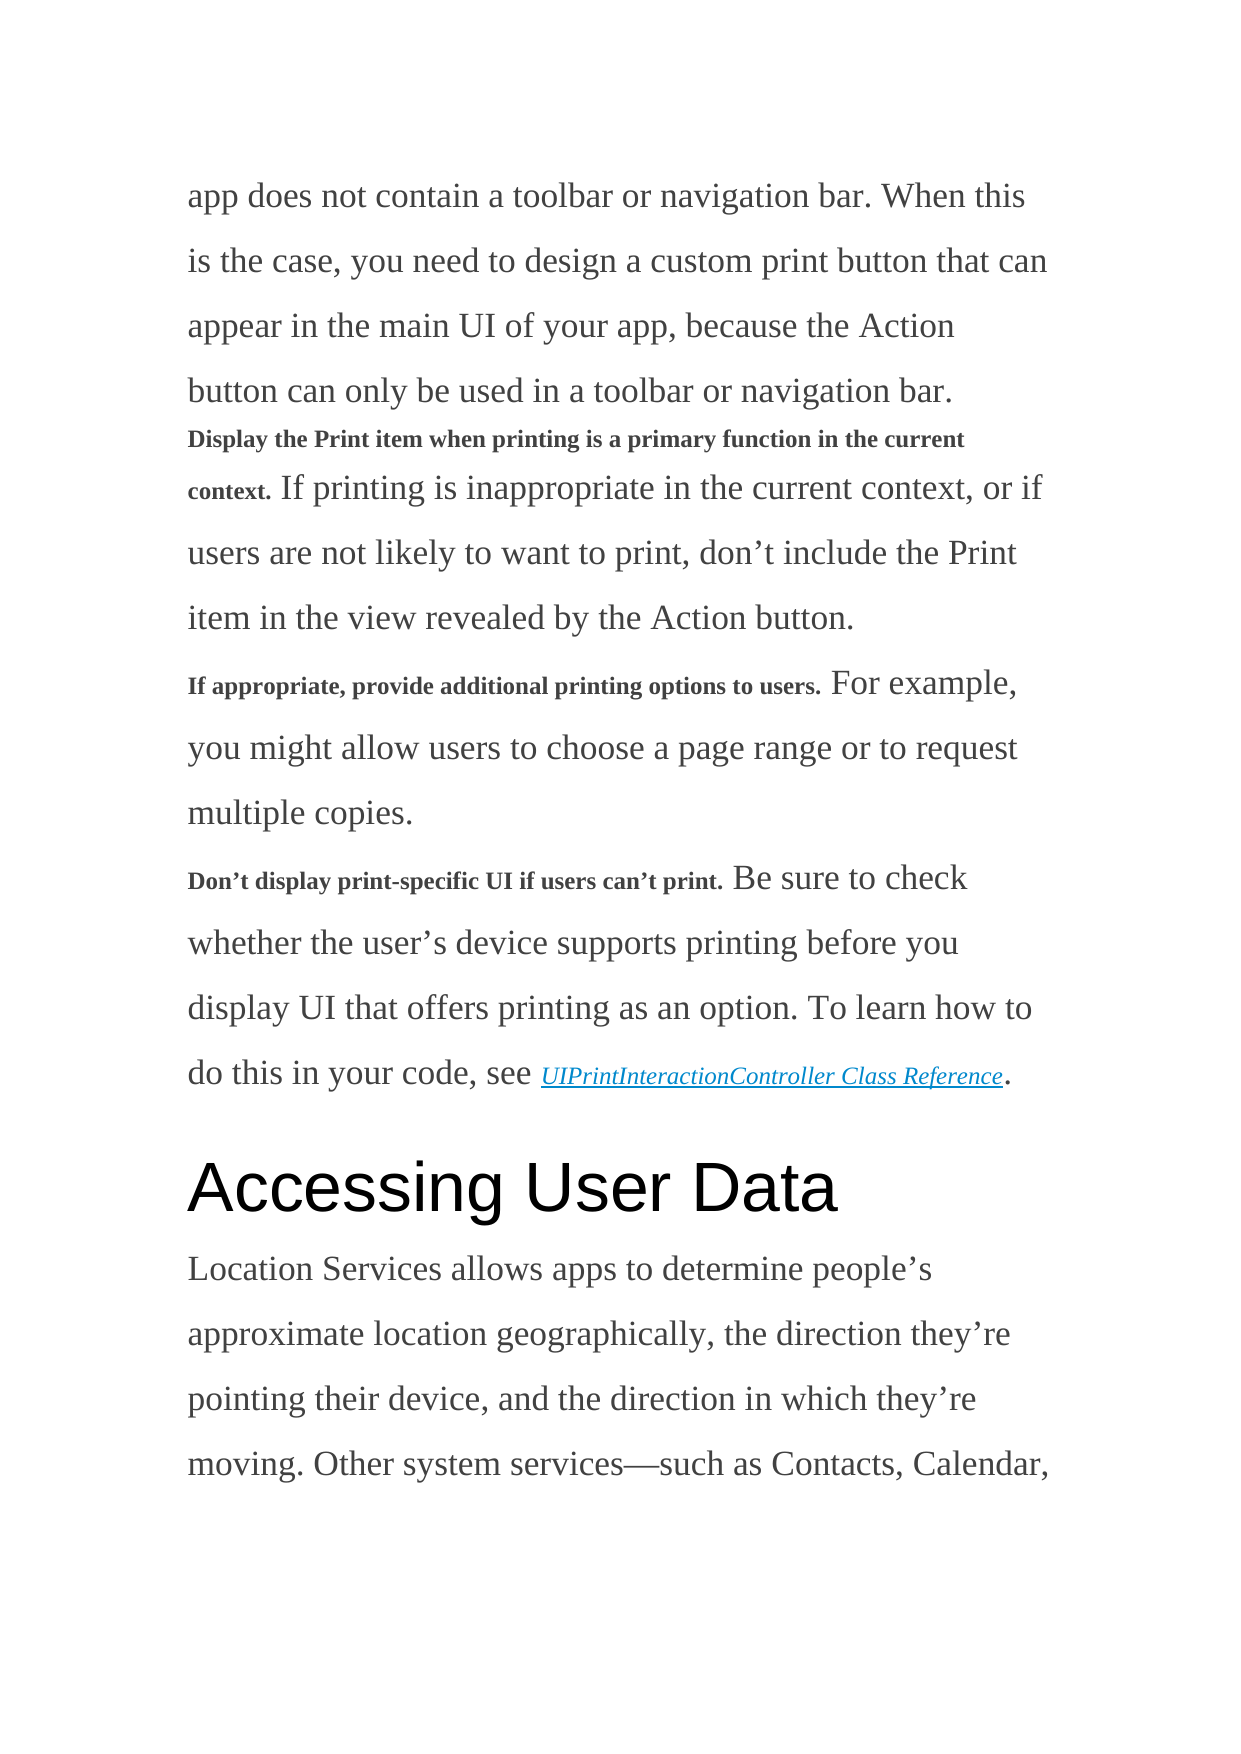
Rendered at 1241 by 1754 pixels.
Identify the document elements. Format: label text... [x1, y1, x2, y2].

text If appropriate, provide additional printing options to users. For example, you might allow users to choose a page range or to request multiple copies. [187, 649, 1053, 844]
subtitle Accessing User Data [187, 1137, 1053, 1235]
text Display the Print item when printing is a primary function in the current context. If printing is inappropriate in the current context, or if users are not likely to want to print, don’t include the Print item in the view revealed by the Action button. [187, 422, 1053, 649]
text Don’t display print-specific UI if users can’t print. Be sure to check whether the user’s device supports printing before you display UI that offers printing as an option. To learn how to do this in your code, see UIPrintInteractionController Class Reference. [187, 844, 1053, 1104]
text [187, 162, 1053, 422]
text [187, 1235, 1053, 1495]
